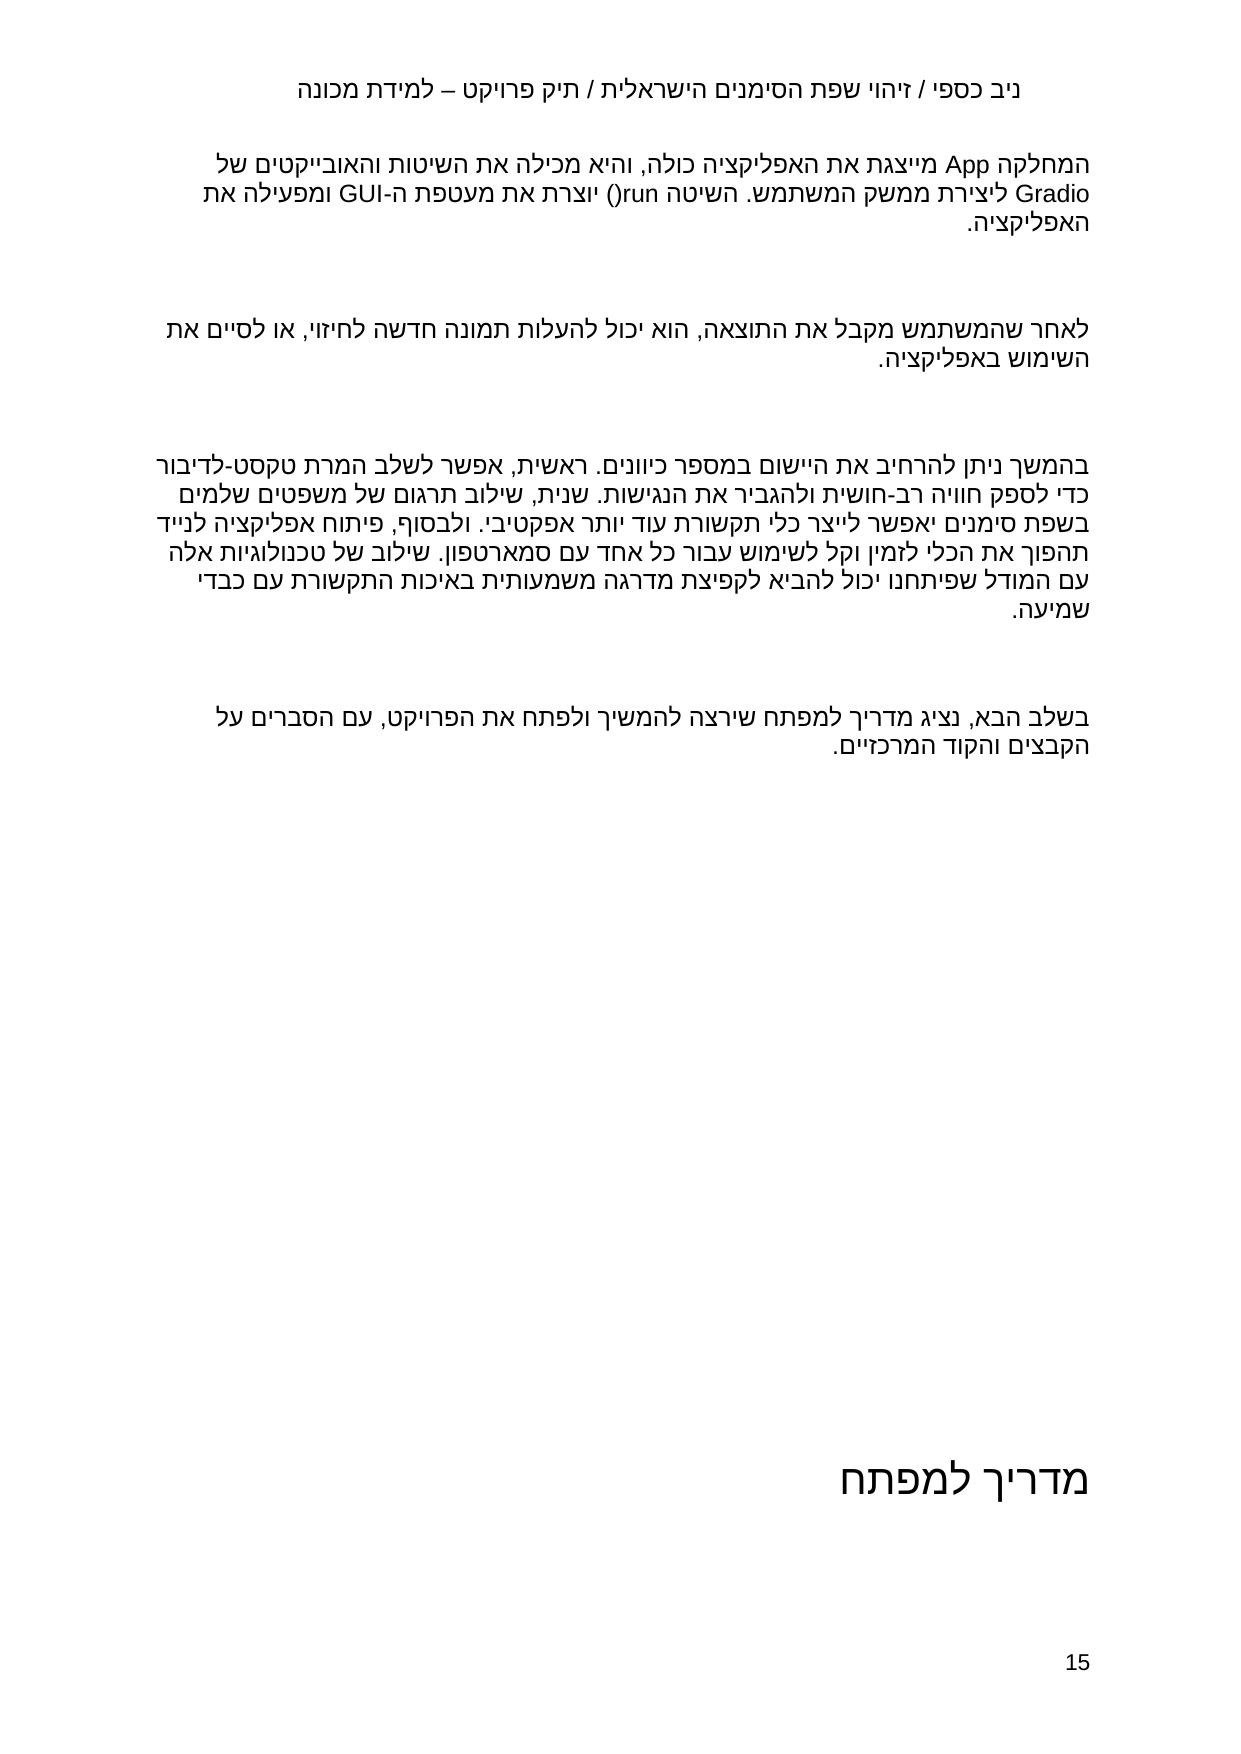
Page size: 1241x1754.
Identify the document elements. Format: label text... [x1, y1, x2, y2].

text בשלב הבא, נציג מדריך למפתח שירצה להמשיך ולפתח את הפרויקט, עם הסברים על הקבצים והקוד המרכזיים. [150, 702, 1090, 760]
text לאחר שהמשתמש מקבל את התוצאה, הוא יכול להעלות תמונה חדשה לחיזוי, או לסיים את השימוש באפליקציה. [150, 315, 1090, 372]
subtitle מדריך למפתח [150, 1455, 1090, 1503]
text בהמשך ניתן להרחיב את היישום במספר כיוונים. ראשית, אפשר לשלב המרת טקסט-לדיבור כדי לספק חוויה רב-חושית ולהגביר את הנגישות. שנית, שילוב תרגום של משפטים שלמים בשפת סימנים יאפשר לייצר כלי תקשורת עוד יותר אפקטיבי. ולבסוף, פיתוח אפליקציה לנייד תהפוך את הכלי לזמין וקל לשימוש עבור כל אחד עם סמארטפון. שילוב של טכנולוגיות אלה עם המודל שפיתחנו יכול להביא לקפיצת מדרגה משמעותית באיכות התקשורת עם כבדי שמיעה. [150, 451, 1090, 624]
text המחלקה App מייצגת את האפליקציה כולה, והיא מכילה את השיטות והאובייקטים של Gradio ליצירת ממשק המשתמש. השיטה run() יוצרת את מעטפת ה-GUI ומפעילה את האפליקציה. [150, 150, 1090, 236]
